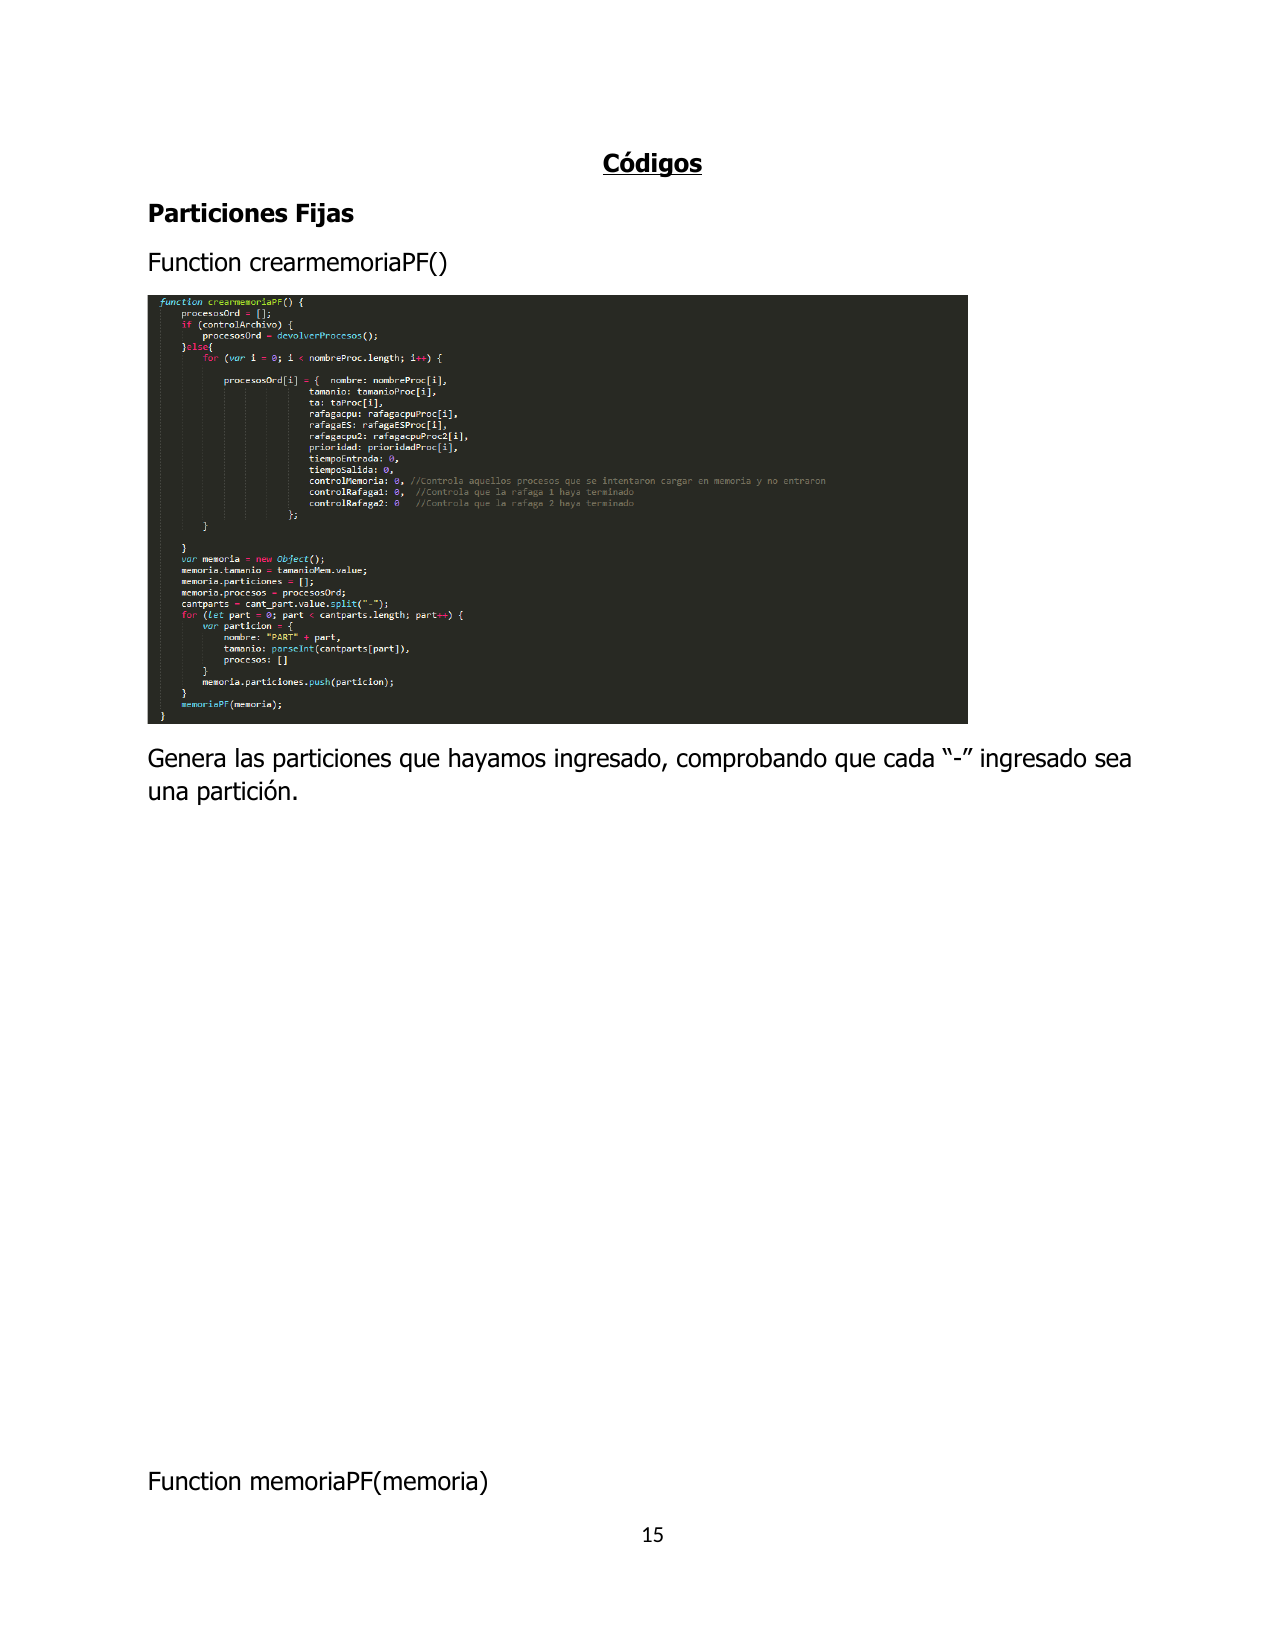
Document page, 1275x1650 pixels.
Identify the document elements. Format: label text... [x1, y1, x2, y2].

text Genera las particiones que hayamos ingresado, comprobando que cada “-” ingresado sea una partición. [148, 743, 1157, 806]
picture [147, 295, 968, 724]
text Function memoriaPF(memoria) [148, 1465, 1157, 1495]
text Function crearmemoriaPF() [148, 246, 1157, 276]
text Particiones Fijas [148, 197, 1157, 227]
text Códigos [148, 148, 1157, 178]
